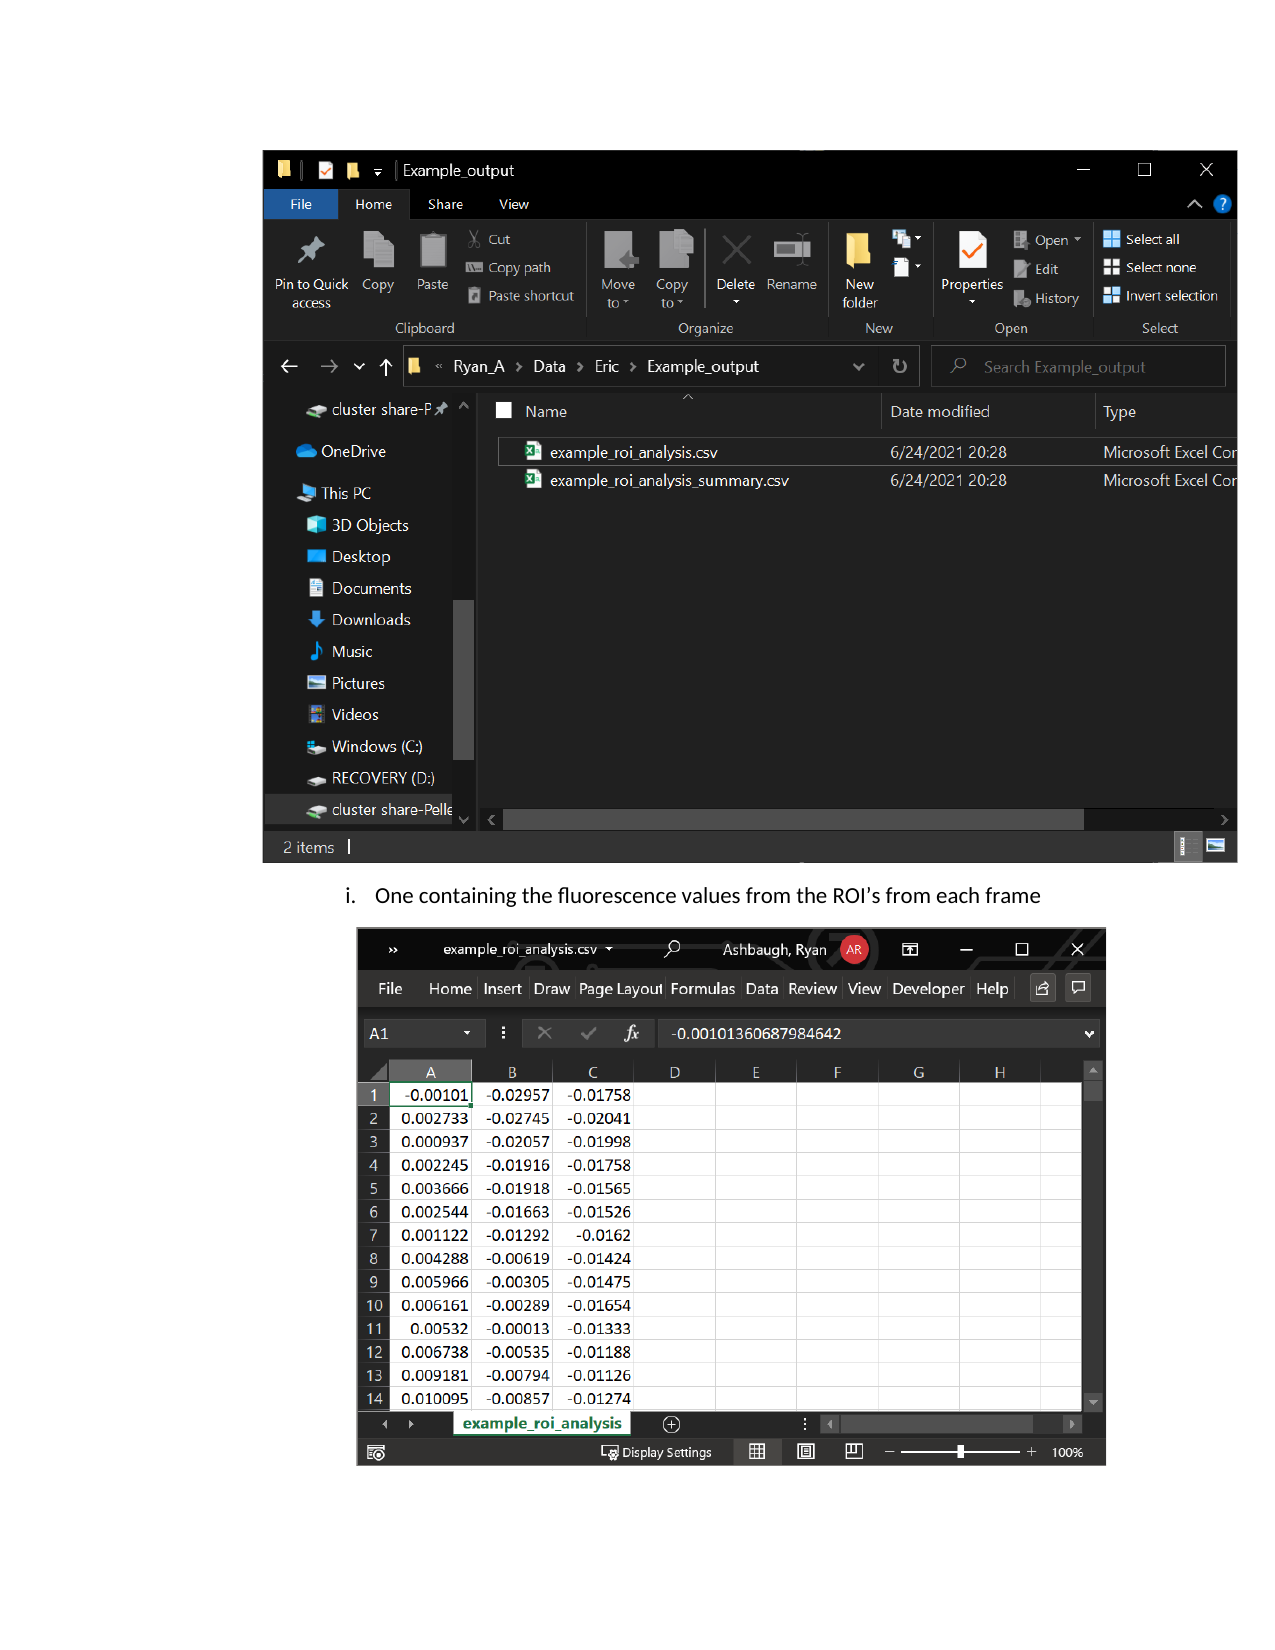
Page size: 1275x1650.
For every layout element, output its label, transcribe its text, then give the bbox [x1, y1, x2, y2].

picture [262, 150, 1238, 863]
list One containing the fluorescence values from the ROI’s from each frame [356, 881, 1125, 909]
picture [356, 927, 1107, 1466]
